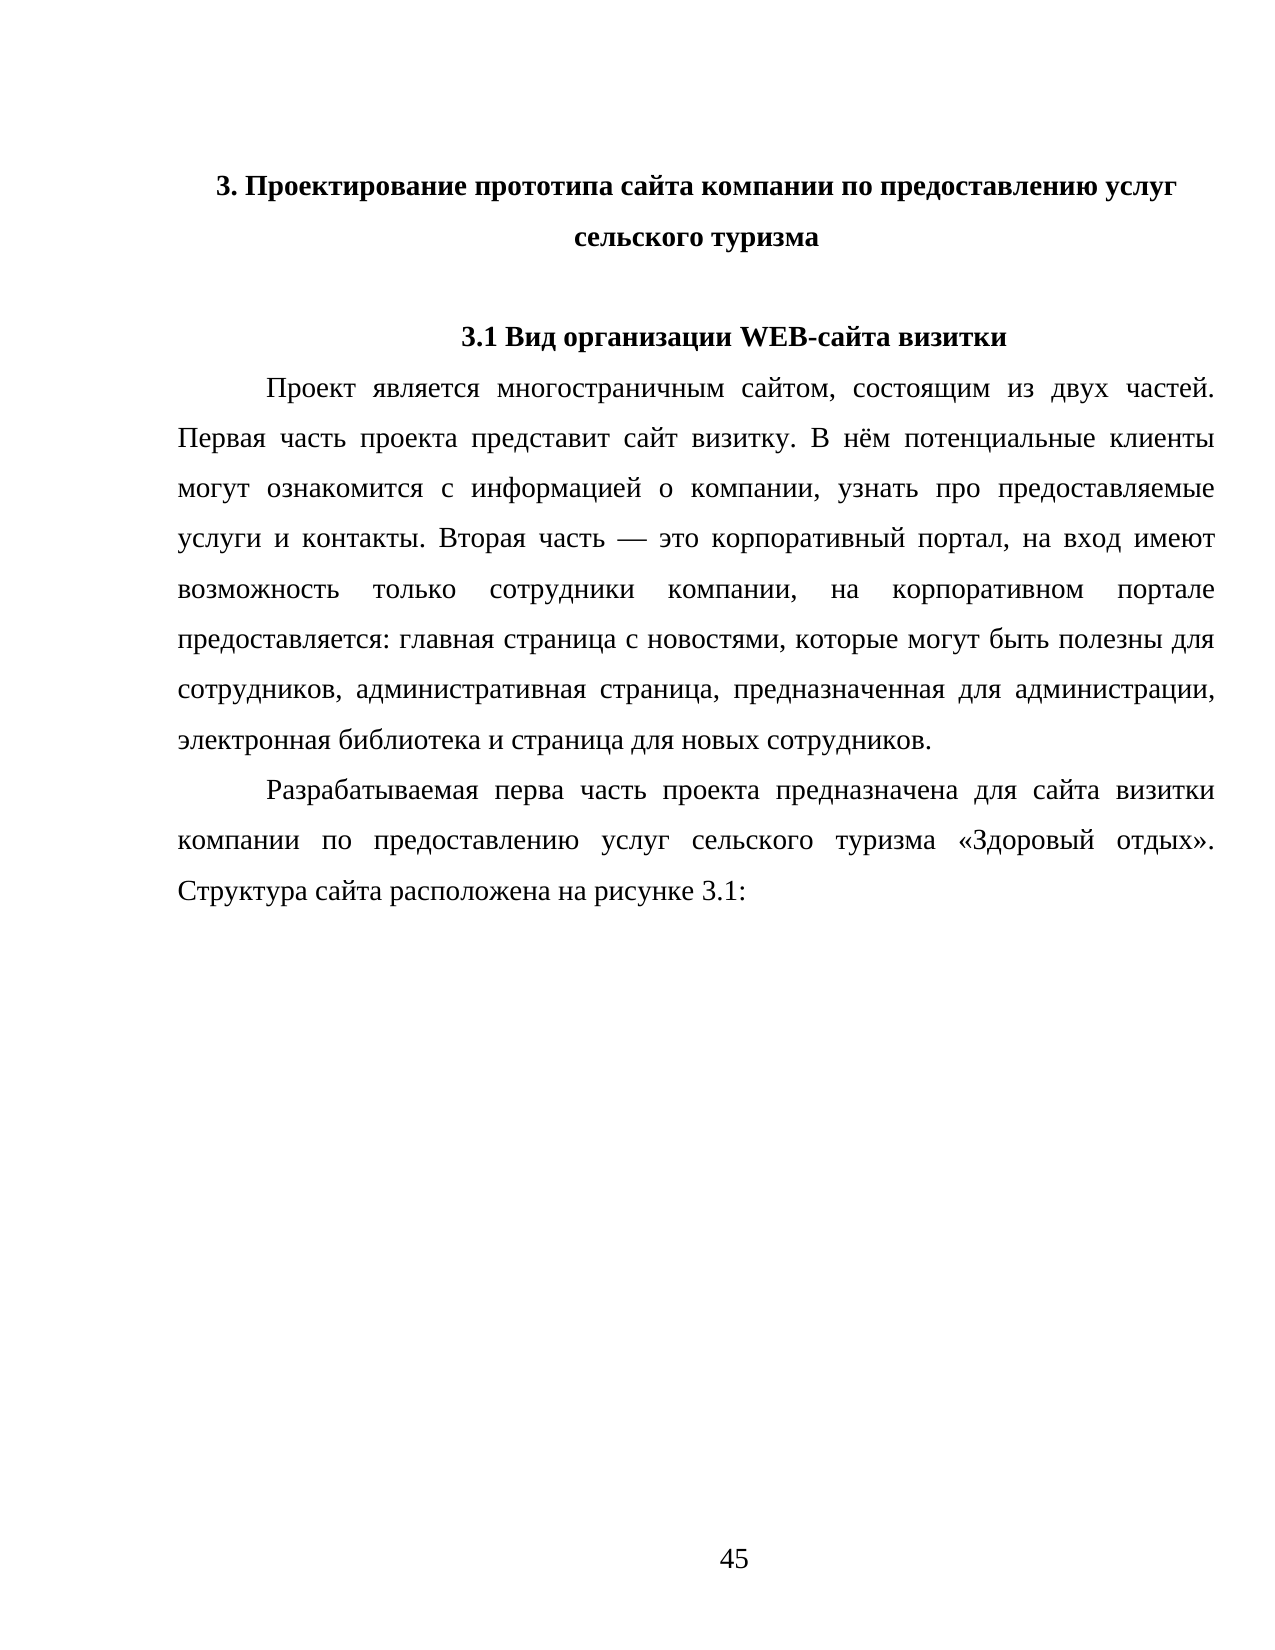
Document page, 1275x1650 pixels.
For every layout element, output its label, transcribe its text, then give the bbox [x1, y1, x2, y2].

text Разрабатываемая перва часть проекта предназначена для сайта визитки компании по предоставлению услуг сельского туризма «Здоровый отдых». Структура сайта расположена на рисунке 3.1: [177, 772, 1216, 906]
subtitle 3. Проектирование прототипа сайта компании по предоставлению услуг сельского туризма [177, 168, 1216, 252]
text Проект является многостраничным сайтом, состоящим из двух частей. Первая часть проекта представит сайт визитку. В нём потенциальные клиенты могут ознакомится с информацией о компании, узнать про предоставляемые услуги и контакты. Вторая часть — это корпоративный портал, на вход имеют возможность только сотрудники компании, на корпоративном портале предоставляется: главная страница с новостями, которые могут быть полезны для сотрудников, административная страница, предназначенная для администрации, электронная библиотека и страница для новых сотрудников. [177, 370, 1216, 755]
subtitle 3.1 Вид организации WEB-сайта визитки [177, 319, 1216, 353]
